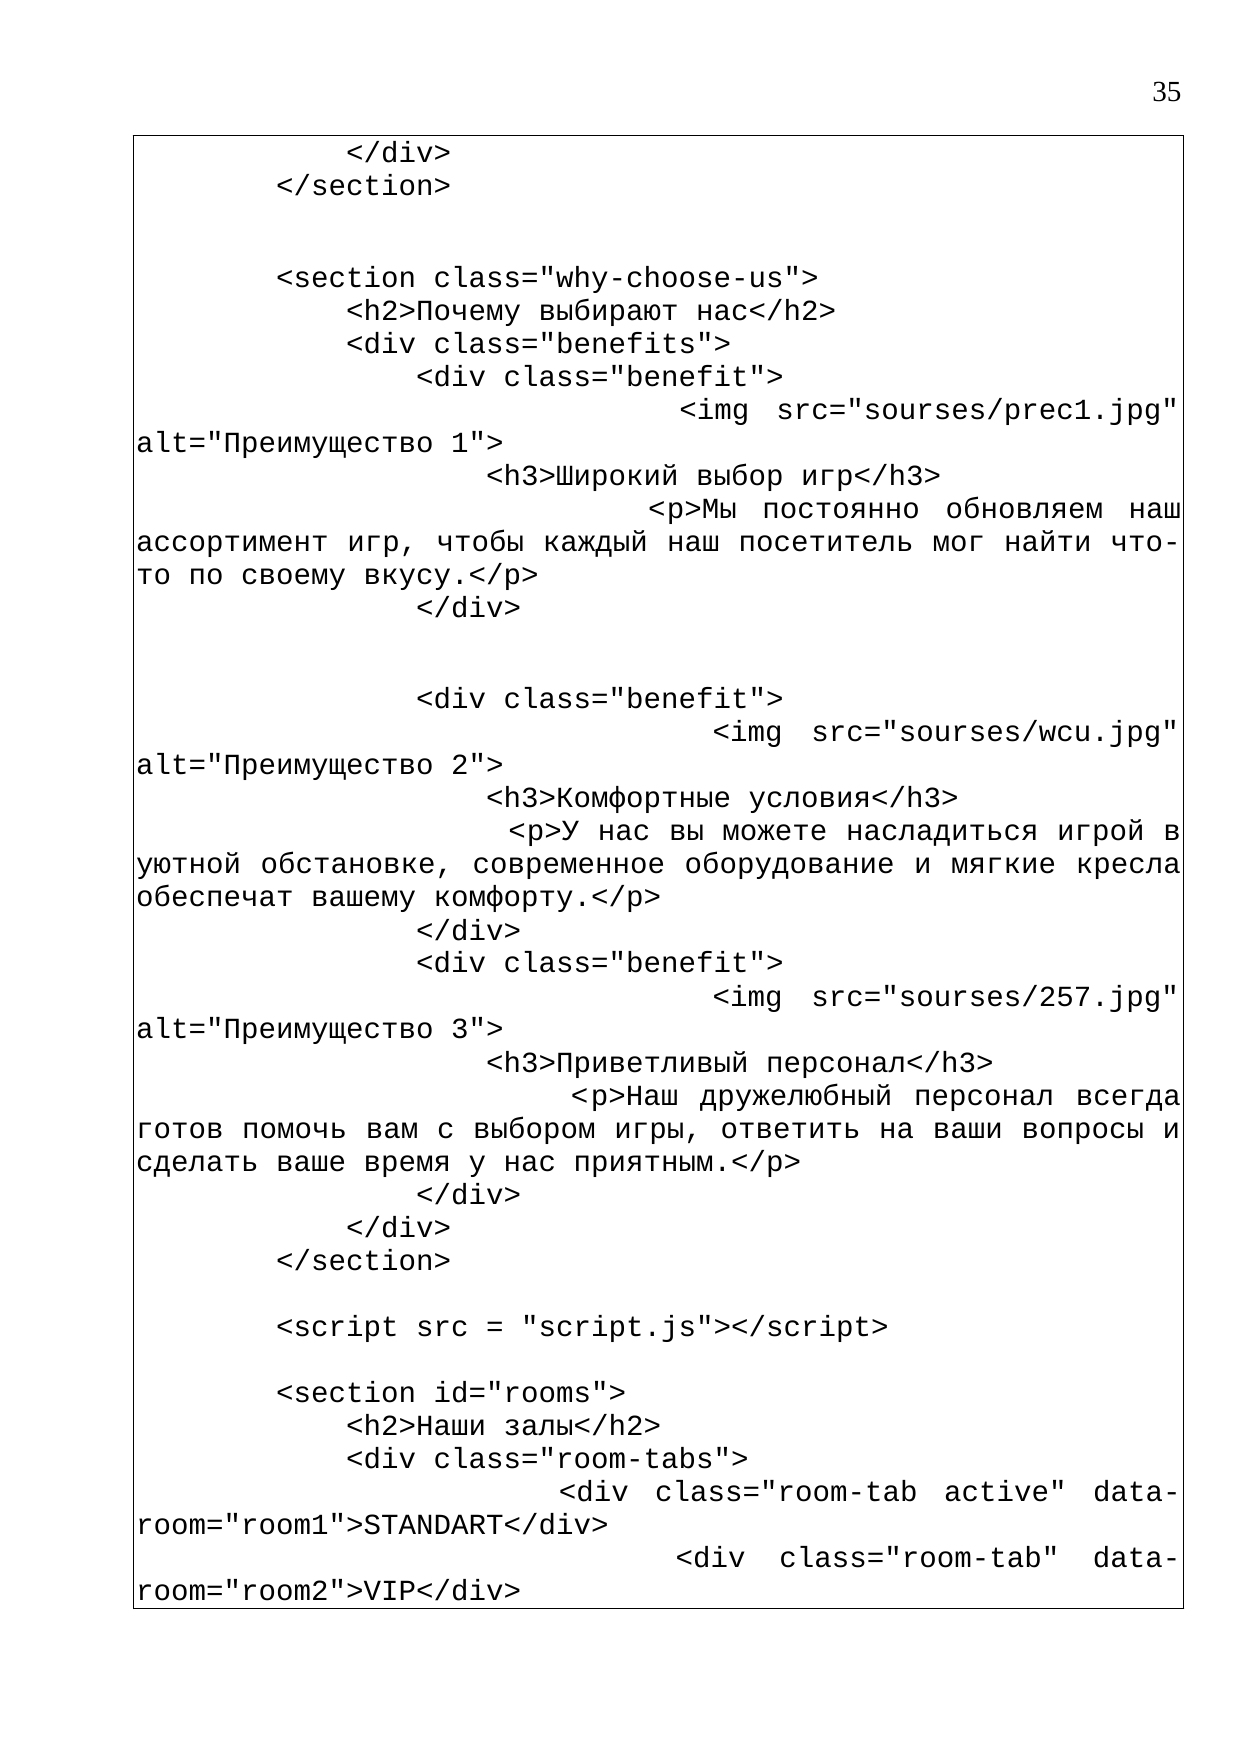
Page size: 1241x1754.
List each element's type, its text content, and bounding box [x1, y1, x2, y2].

text </section> [136, 172, 1181, 204]
text </div> [136, 916, 1181, 949]
text </div> [136, 1213, 1181, 1246]
text <h2>Почему выбирают нас</h2> [136, 296, 1181, 329]
text <section id="rooms"> [136, 1378, 1181, 1411]
text <script src = "script.js"></script> [136, 1312, 1181, 1345]
text <section class="why-choose-us"> [136, 263, 1181, 296]
text <div class="benefit"> [136, 684, 1181, 717]
text <div class="room-tabs"> [136, 1444, 1181, 1477]
text <p>Мы постоянно обновляем наш ассортимент игр, чтобы каждый наш посетитель мог найти что-то по своему вкусу.</p> [136, 494, 1181, 593]
text <div class="benefits"> [136, 329, 1181, 362]
text <h3>Широкий выбор игр</h3> [136, 461, 1181, 494]
text <div class="benefit"> [136, 362, 1181, 395]
text </section> [136, 1246, 1181, 1279]
text <img src="sourses/257.jpg" alt="Преимущество 3"> [136, 982, 1181, 1048]
text <div class="room-tab active" data-room="room1">STANDART</div> [136, 1477, 1181, 1543]
text </div> [136, 593, 1181, 626]
text </div> [134, 136, 1183, 172]
text <img src="sourses/wcu.jpg" alt="Преимущество 2"> [136, 717, 1181, 783]
text <img src="sourses/prec1.jpg" alt="Преимущество 1"> [136, 395, 1181, 461]
text <p>У нас вы можете насладиться игрой в уютной обстановке, современное оборудование и мягкие кресла обеспечат вашему комфорту.</p> [136, 817, 1181, 916]
text <div class="benefit"> [136, 949, 1181, 982]
text <div class="room-tab" data-room="room2">VIP</div> [136, 1543, 1181, 1608]
text </div> [136, 1180, 1181, 1213]
text <h3>Приветливый персонал</h3> [136, 1048, 1181, 1081]
text <h3>Комфортные условия</h3> [136, 783, 1181, 817]
text <h2>Наши залы</h2> [136, 1411, 1181, 1444]
text <p>Наш дружелюбный персонал всегда готов помочь вам с выбором игры, ответить на ваши вопросы и сделать ваше время у нас приятным.</p> [136, 1081, 1181, 1180]
